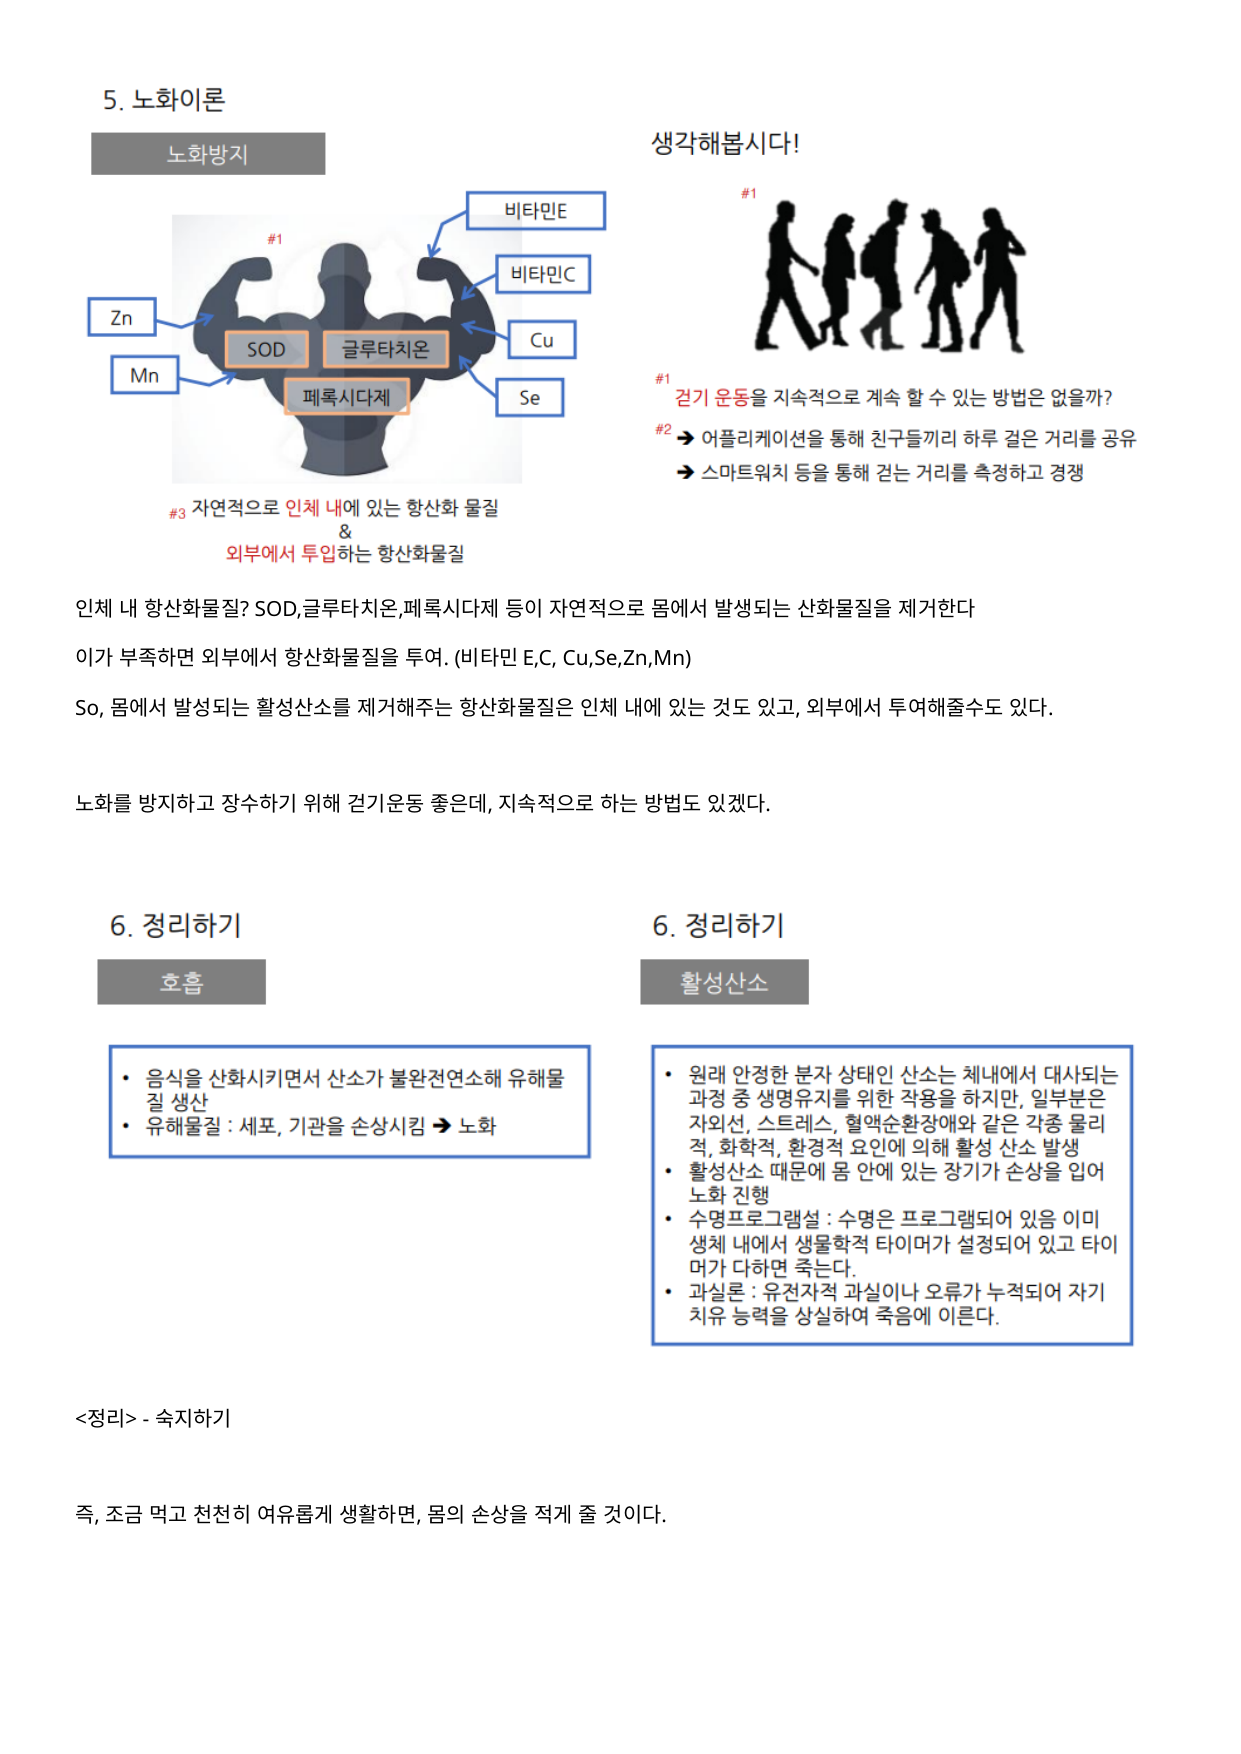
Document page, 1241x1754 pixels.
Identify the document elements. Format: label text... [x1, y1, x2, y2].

picture [75, 884, 1166, 1383]
text So, 몸에서 발성되는 활성산소를 제거해주는 항산화물질은 인체 내에 있는 것도 있고, 외부에서 투여해줄수도 있다. [75, 691, 1165, 721]
text 이가 부족하면 외부에서 항산화물질을 투여. (비타민E,C, Cu,Se,Zn,Mn) [75, 642, 1165, 672]
picture [75, 75, 1166, 574]
text 노화를 방지하고 장수하기 위해 걷기운동 좋은데, 지속적으로 하는 방법도 있겠다. [75, 788, 1165, 818]
text <정리> - 숙지하기 [75, 1402, 1165, 1432]
text 즉, 조금 먹고 천천히 여유롭게 생활하면, 몸의 손상을 적게 줄 것이다. [75, 1498, 1165, 1529]
text 인체 내 항산화물질? SOD,글루타치온,페록시다제 등이 자연적으로 몸에서 발생되는 산화물질을 제거한다 [75, 592, 1165, 622]
